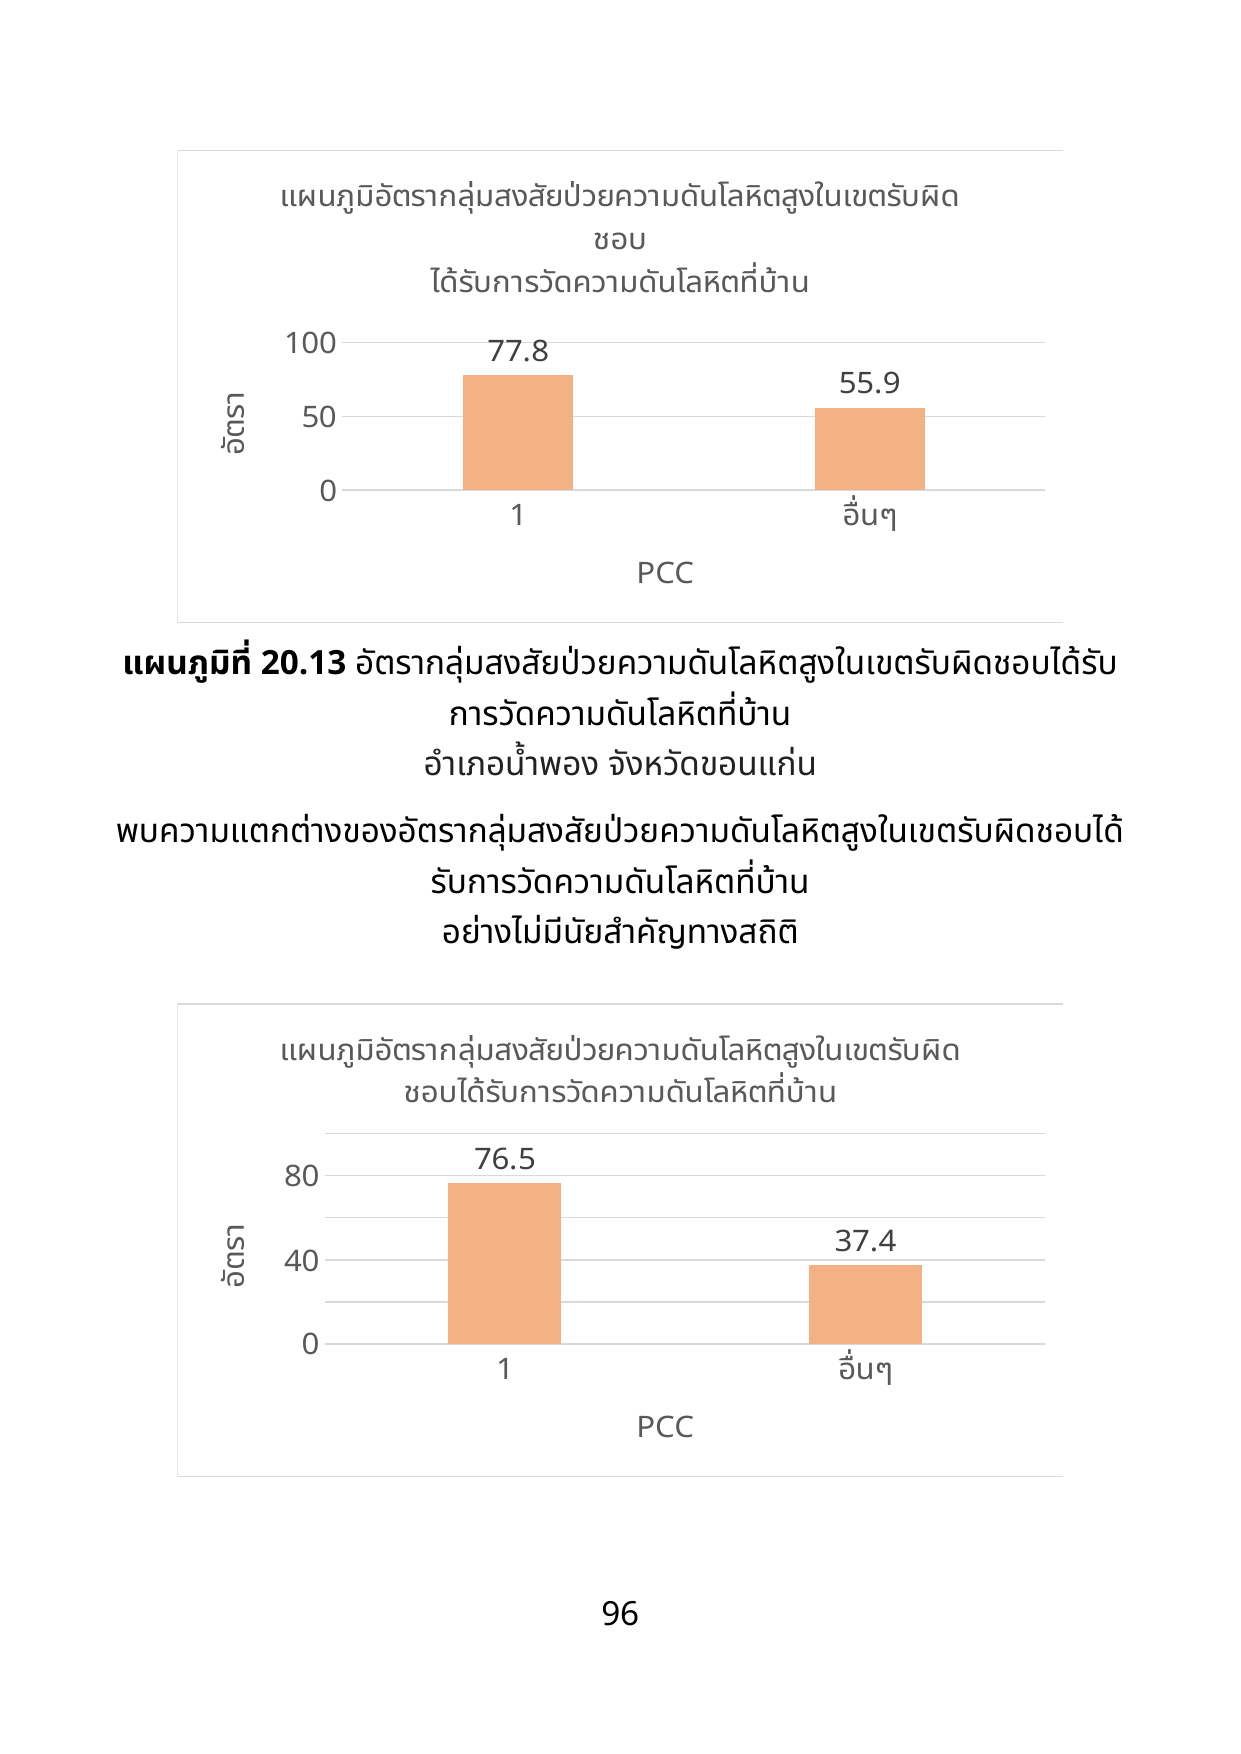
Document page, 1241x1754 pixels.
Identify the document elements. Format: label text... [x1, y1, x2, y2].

text พบความแตกต่างของอัตรากลุ่มสงสัยป่วยความดันโลหิตสูงในเขตรับผิดชอบได้รับการวัดความดันโลหิตที่บ้าน อย่างไม่มีนัยสำคัญทางสถิติ [112, 807, 1128, 958]
text แผนภูมิที่ 20.13 อัตรากลุ่มสงสัยป่วยความดันโลหิตสูงในเขตรับผิดชอบได้รับการวัดความดันโลหิตที่บ้าน อำเภอน้ำพอง จังหวัดขอนแก่น [112, 639, 1128, 791]
